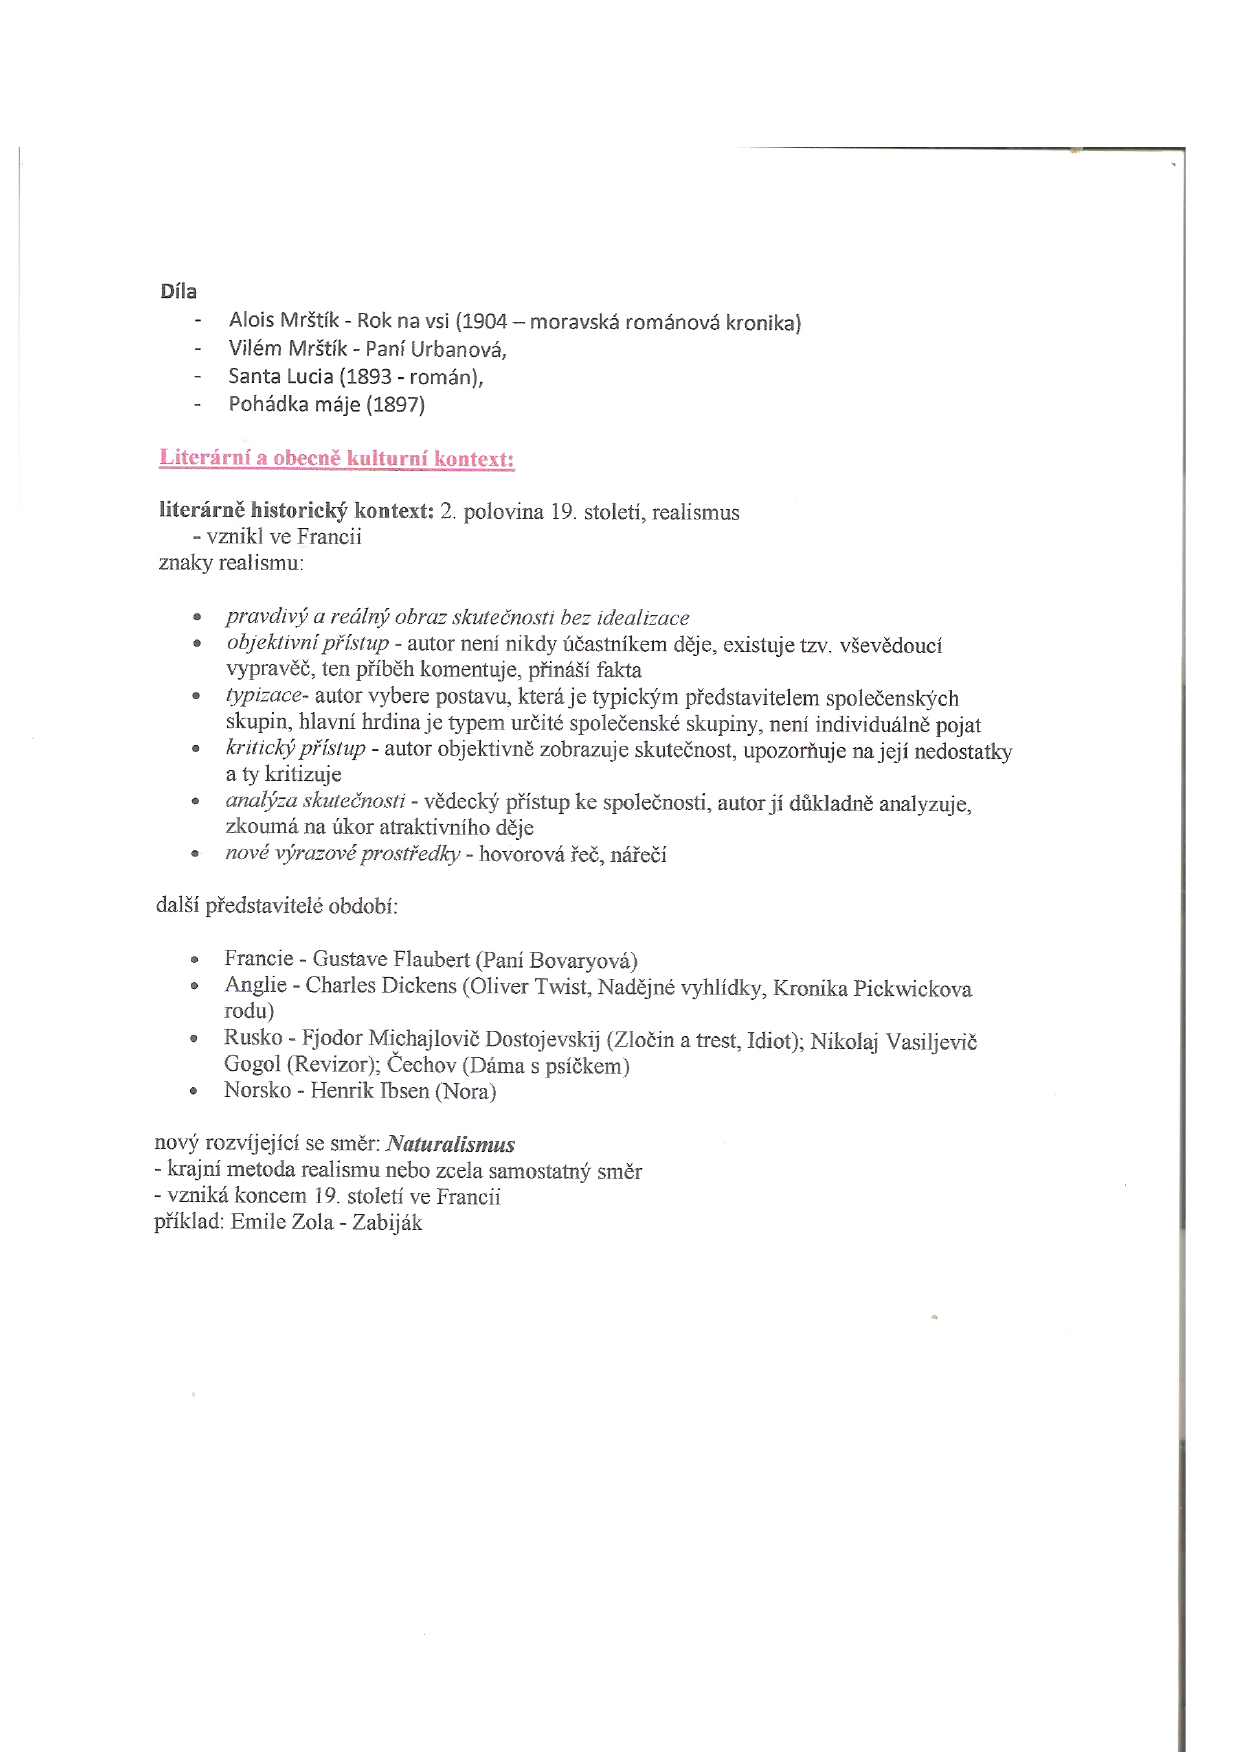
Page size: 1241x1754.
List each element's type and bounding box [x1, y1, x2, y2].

picture [18, 147, 1186, 1752]
